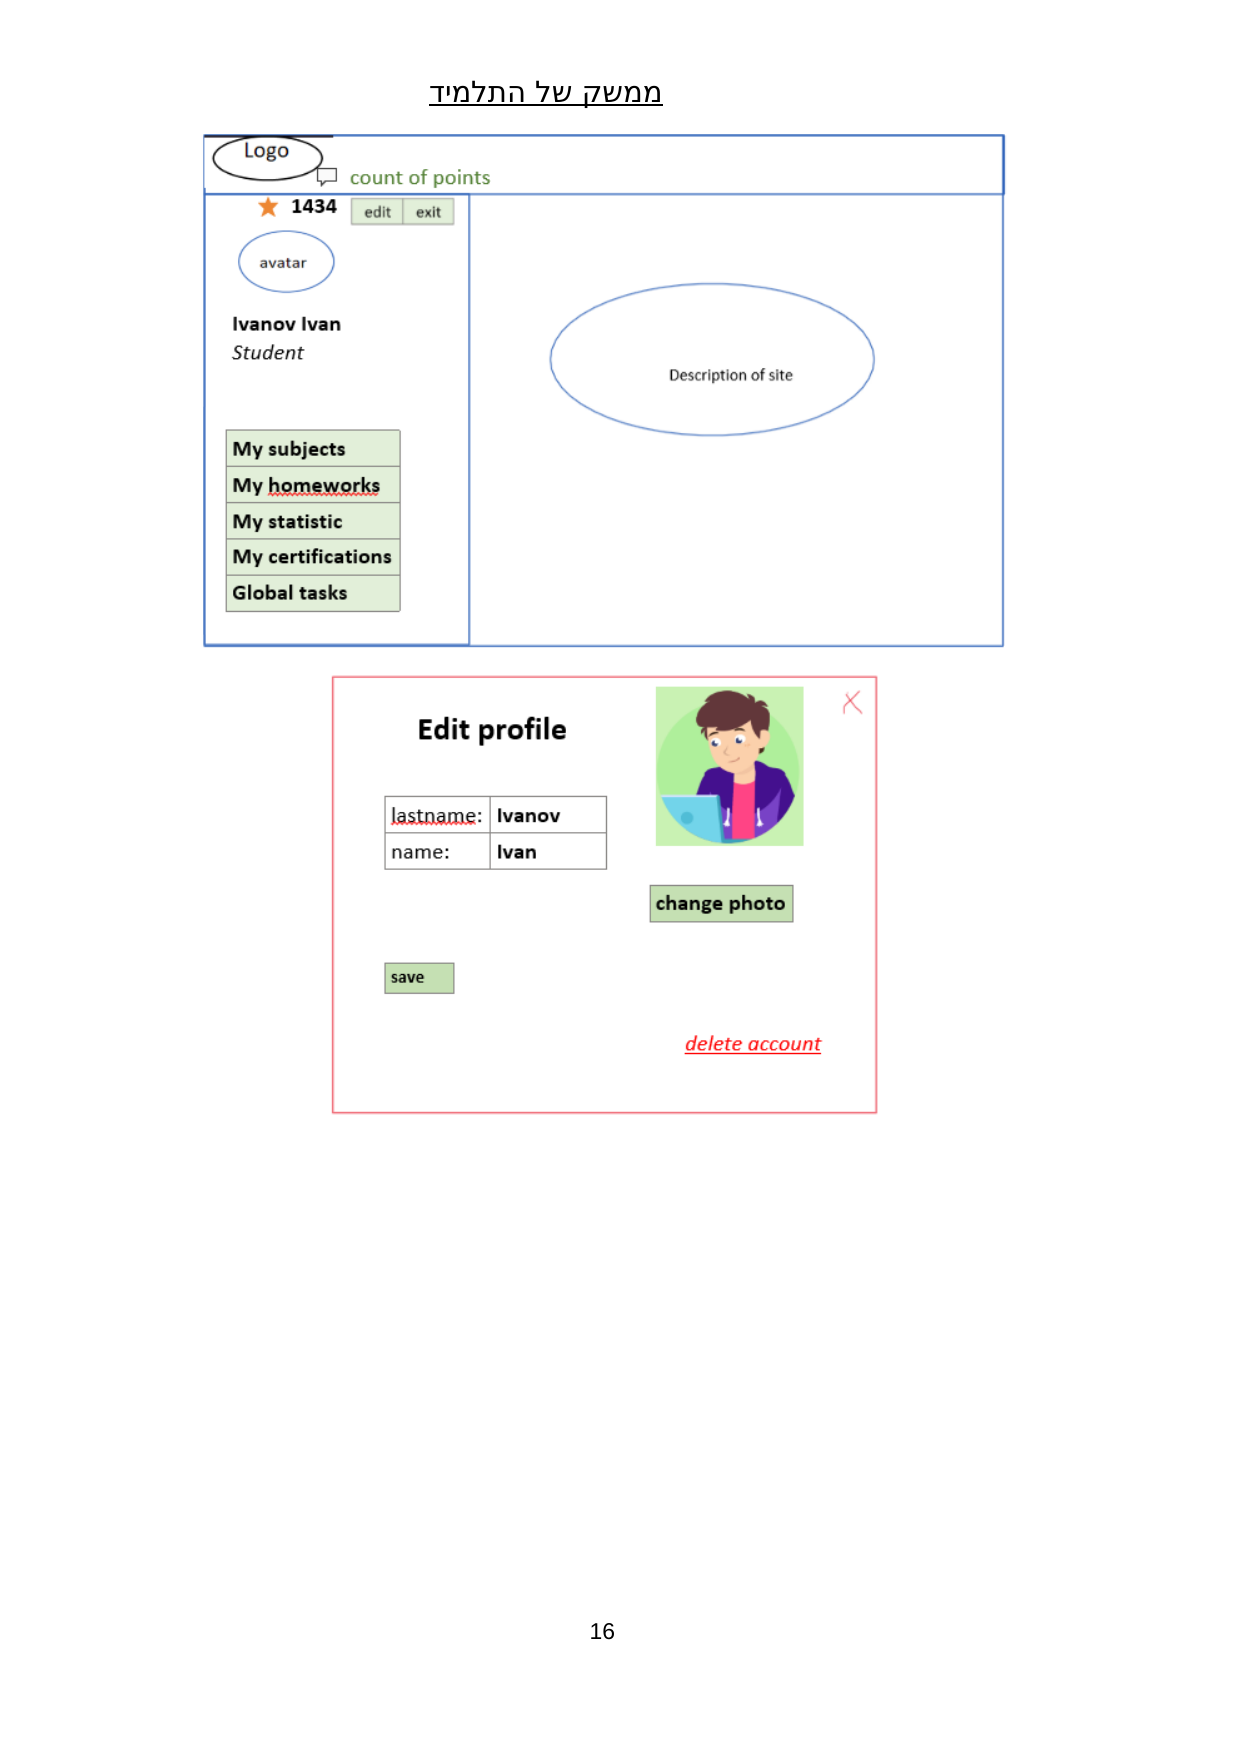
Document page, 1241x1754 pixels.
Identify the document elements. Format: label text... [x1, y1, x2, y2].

text ממשק של התלמיד [119, 75, 973, 109]
picture [192, 123, 1015, 656]
picture [317, 668, 890, 1122]
